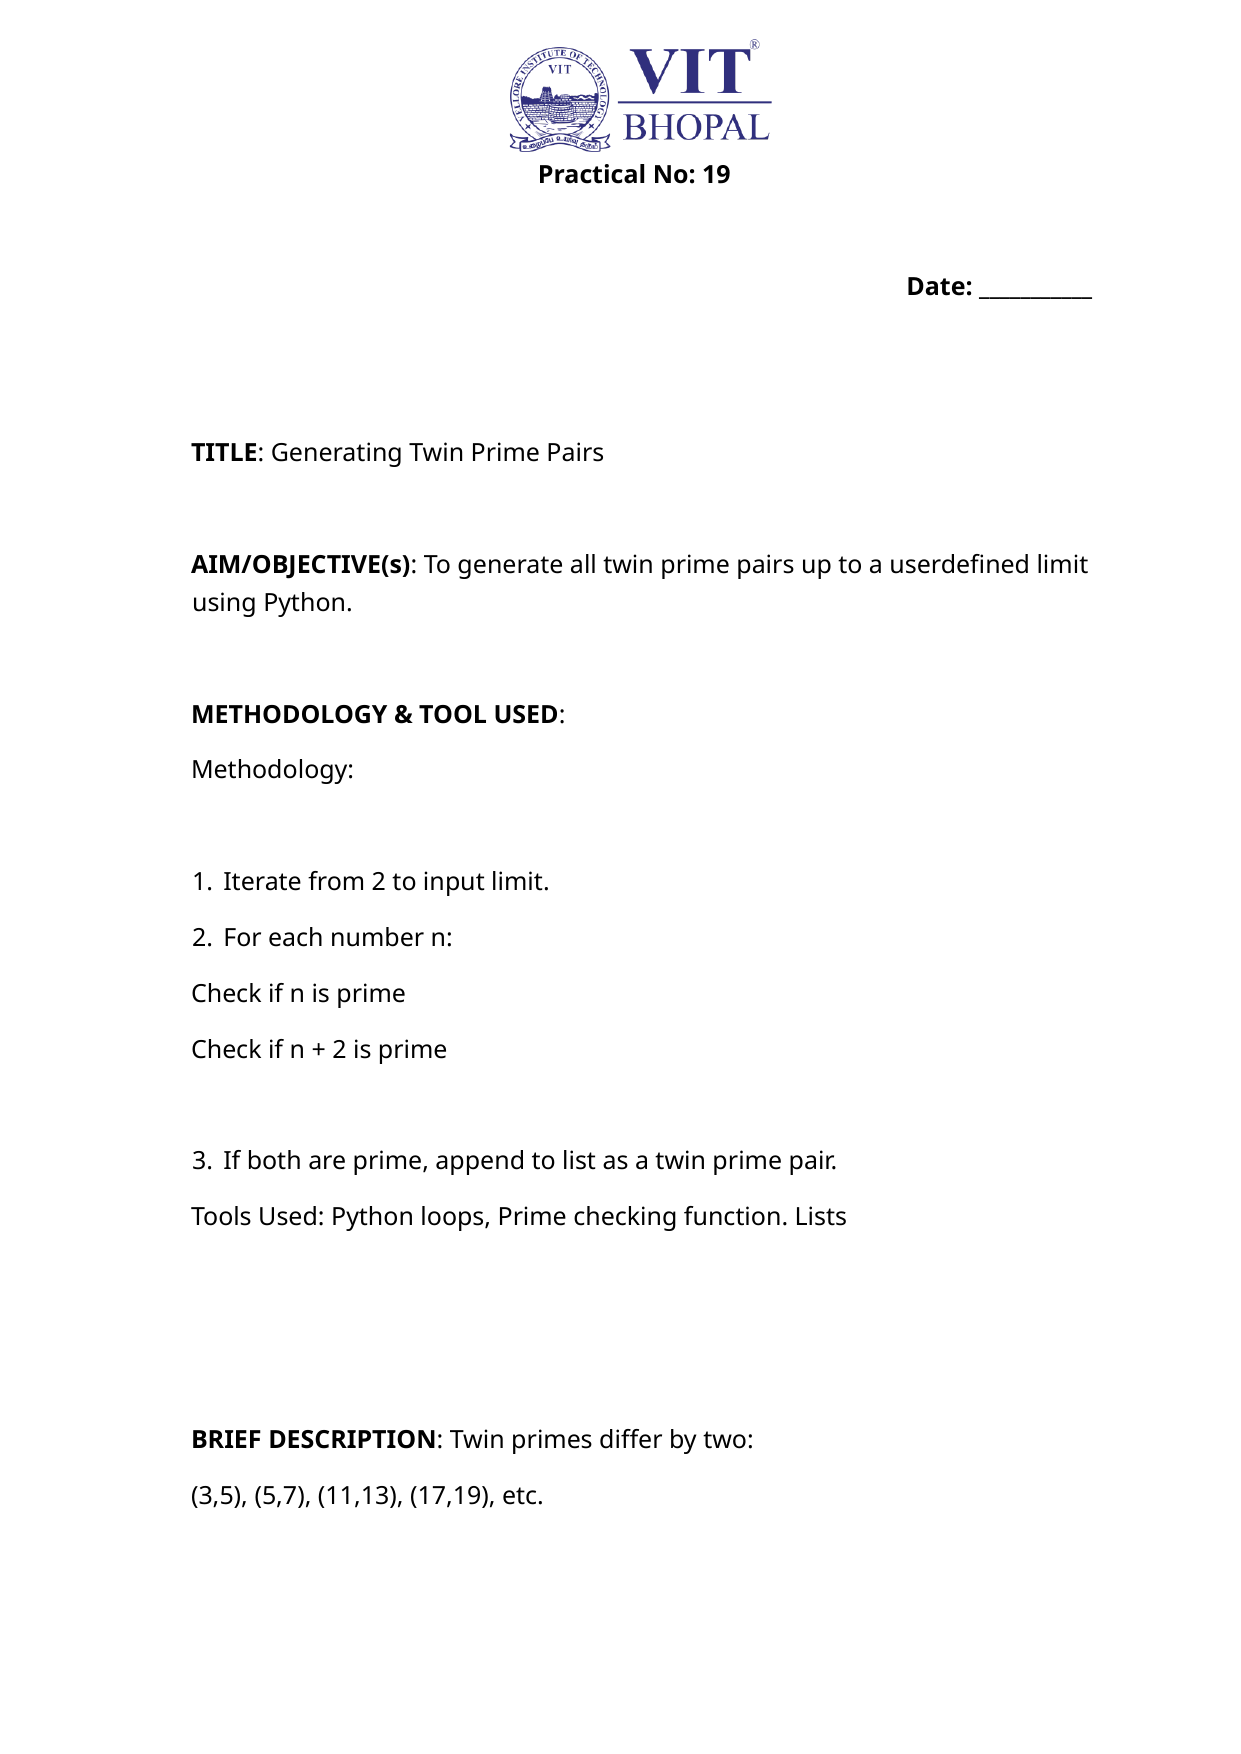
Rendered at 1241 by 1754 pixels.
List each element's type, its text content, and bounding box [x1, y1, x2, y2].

picture [509, 39, 772, 152]
text TITLE: Generating Twin Prime Pairs [191, 435, 1090, 469]
text BRIEF DESCRIPTION: Twin primes differ by two: [191, 1421, 1090, 1455]
list For each number n: [192, 919, 1090, 953]
list Iterate from 2 to input limit. [192, 863, 1090, 898]
text METHODOLOGY & TOOL USED: [191, 696, 1187, 730]
text Tools Used: Python loops, Prime checking function. Lists [191, 1199, 1090, 1233]
text Practical No: 19 [538, 157, 1187, 191]
text (3,5), (5,7), (11,13), (17,19), etc. [191, 1477, 1090, 1511]
list If both are prime, append to list as a twin prime pair. [192, 1143, 1090, 1177]
text AIM/OBJECTIVE(s): To generate all twin prime pairs up to a userdefined limit using Python. [191, 547, 1090, 619]
text Methodology: [191, 752, 1090, 786]
text Date: ___________ [192, 268, 1092, 302]
text Check if n + 2 is prime [191, 1031, 1090, 1065]
text Check if n is prime [191, 975, 1090, 1009]
